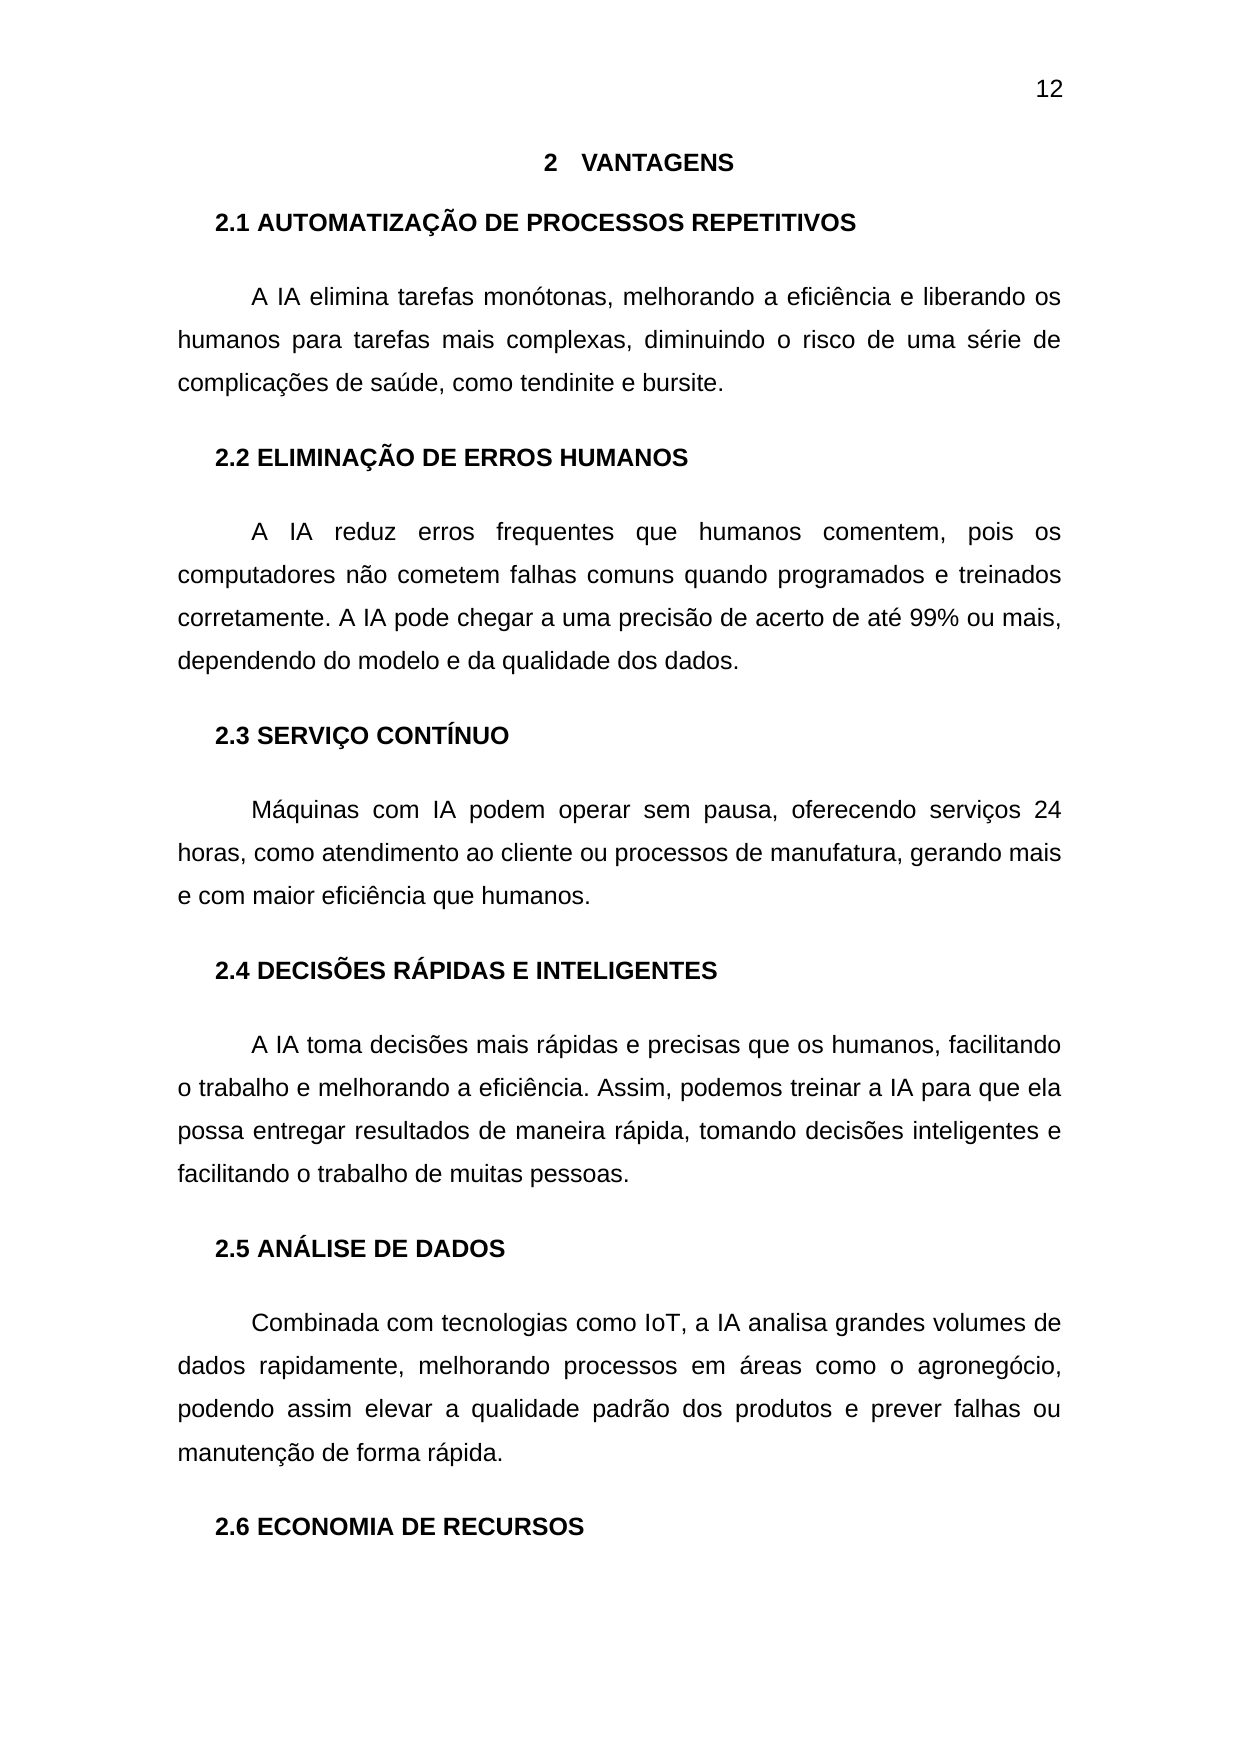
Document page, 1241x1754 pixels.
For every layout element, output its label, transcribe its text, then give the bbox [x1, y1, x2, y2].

subtitle SERVIÇO CONTÍNUO [215, 721, 1063, 749]
subtitle ECONOMIA DE RECURSOS [215, 1512, 1063, 1541]
subtitle DECISÕES RÁPIDAS E INTELIGENTES [215, 956, 1063, 984]
subtitle AUTOMATIZAÇÃO DE PROCESSOS REPETITIVOS [215, 208, 1063, 236]
subtitle ANÁLISE DE DADOS [215, 1234, 1063, 1263]
text Combinada com tecnologias como IoT, a IA analisa grandes volumes de dados rapidamente, melhorando processos em áreas como o agronegócio, podendo assim elevar a qualidade padrão dos produtos e prever falhas ou manutenção de forma rápida. [177, 1308, 1063, 1466]
subtitle ELIMINAÇÃO DE ERROS HUMANOS [215, 443, 1063, 471]
text A IA toma decisões mais rápidas e precisas que os humanos, facilitando o trabalho e melhorando a eficiência. Assim, podemos treinar a IA para que ela possa entregar resultados de maneira rápida, tomando decisões inteligentes e facilitando o trabalho de muitas pessoas. [177, 1030, 1063, 1188]
subtitle VANTAGENS [215, 148, 1063, 176]
text A IA reduz erros frequentes que humanos comentem, pois os computadores não cometem falhas comuns quando programados e treinados corretamente. A IA pode chegar a uma precisão de acerto de até 99% ou mais, dependendo do modelo e da qualidade dos dados. [177, 517, 1063, 675]
text A IA elimina tarefas monótonas, melhorando a eficiência e liberando os humanos para tarefas mais complexas, diminuindo o risco de uma série de complicações de saúde, como tendinite e bursite. [177, 282, 1063, 397]
text Máquinas com IA podem operar sem pausa, oferecendo serviços 24 horas, como atendimento ao cliente ou processos de manufatura, gerando mais e com maior eficiência que humanos. [177, 795, 1063, 910]
